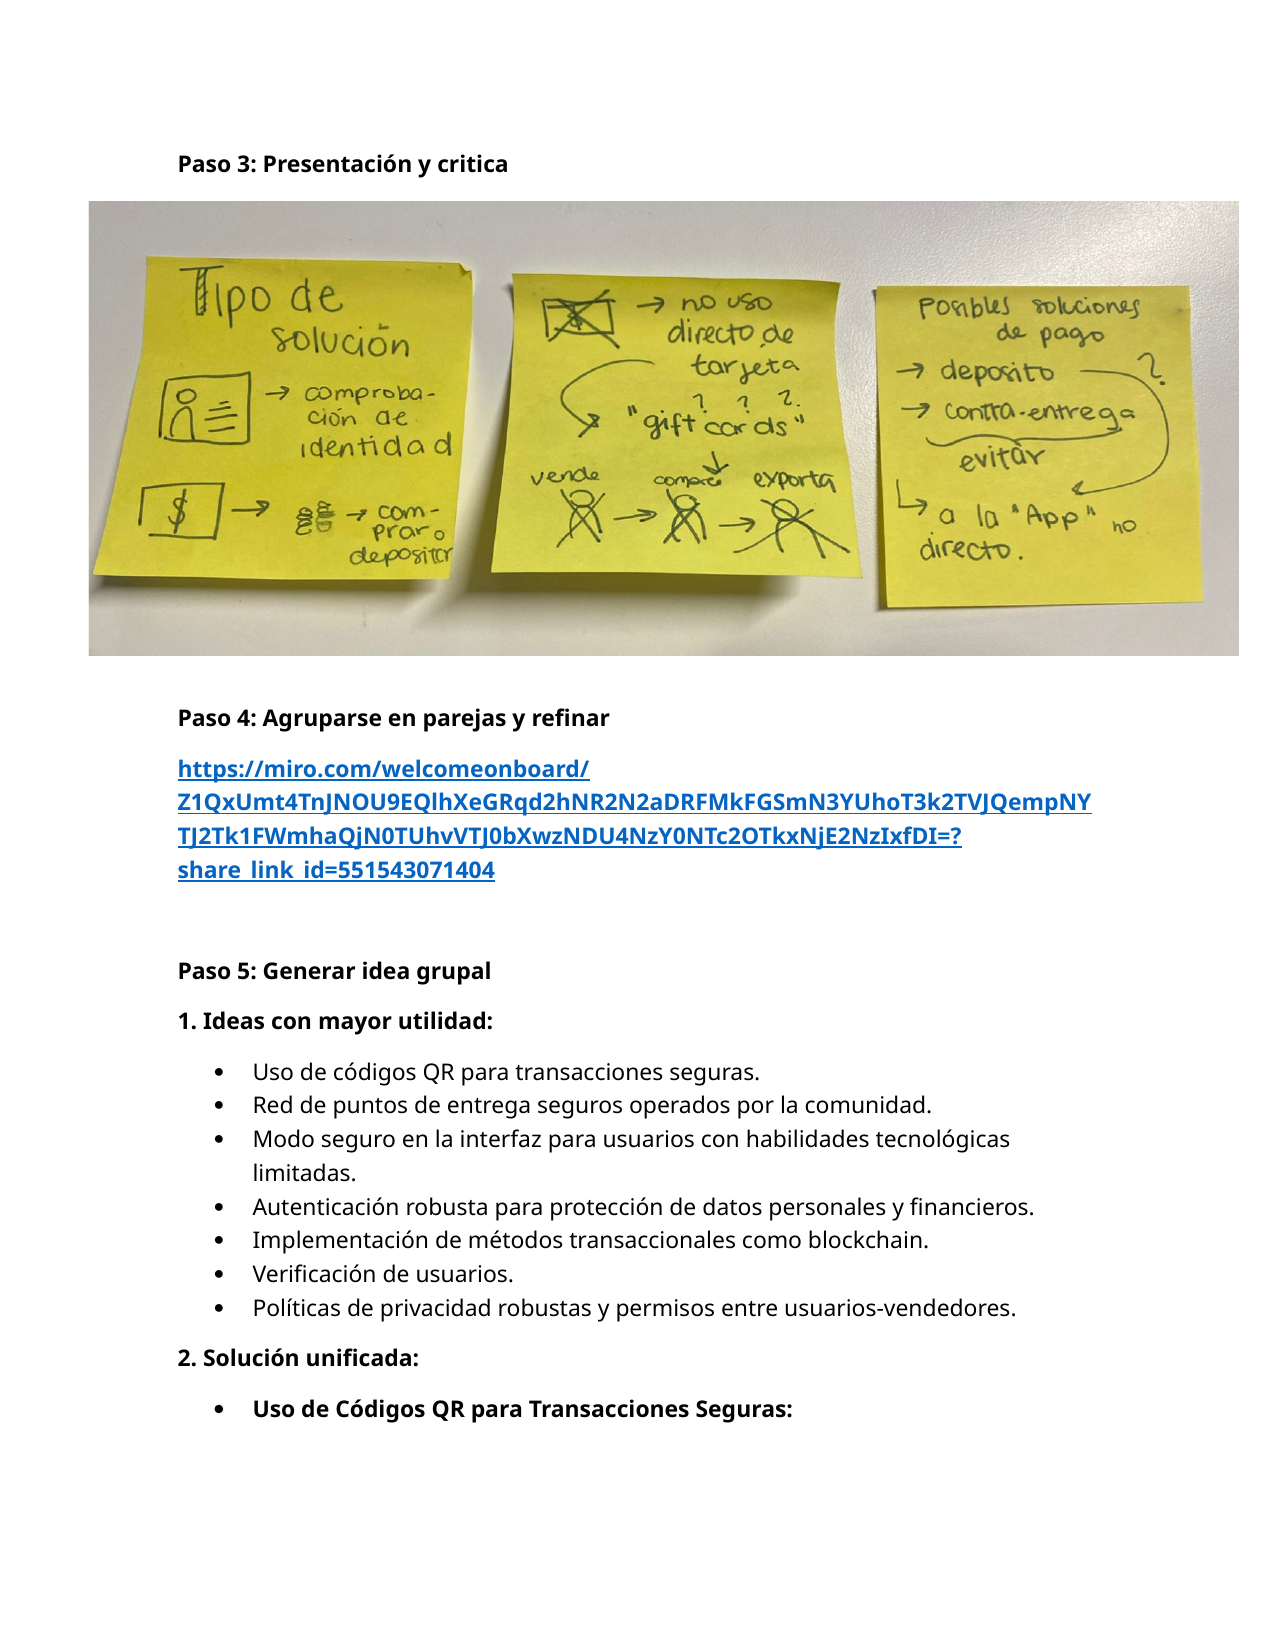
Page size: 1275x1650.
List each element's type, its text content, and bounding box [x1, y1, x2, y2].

text Paso 3: Presentación y critica [177, 148, 1098, 179]
text 1. Ideas con mayor utilidad: [177, 1005, 1098, 1036]
list Red de puntos de entrega seguros operados por la comunidad. [215, 1089, 1098, 1121]
list Políticas de privacidad robustas y permisos entre usuarios-vendedores. [215, 1292, 1098, 1323]
text https://miro.com/welcomeonboard/Z1QxUmt4TnJNOU9EQlhXeGRqd2hNR2N2aDRFMkFGSmN3YUhoT3k2TVJQempNYTJ2Tk1FWmhaQjN0TUhvVTJ0bXwzNDU4NzY0NTc2OTkxNjE2NzIxfDI=?share_link_id=551543071404 [177, 753, 1098, 885]
text Paso 4: Agruparse en parejas y refinar [177, 702, 1098, 733]
list Uso de Códigos QR para Transacciones Seguras: [215, 1393, 1098, 1424]
text 2. Solución unificada: [177, 1342, 1098, 1373]
picture [90, 201, 1238, 655]
list Autenticación robusta para protección de datos personales y financieros. [215, 1191, 1098, 1222]
list Uso de códigos QR para transacciones seguras. [215, 1056, 1098, 1087]
text Paso 5: Generar idea grupal [177, 955, 1098, 986]
list Modo seguro en la interfaz para usuarios con habilidades tecnológicas limitadas. [215, 1123, 1098, 1188]
list Verificación de usuarios. [215, 1258, 1098, 1289]
list Implementación de métodos transaccionales como blockchain. [215, 1224, 1098, 1256]
